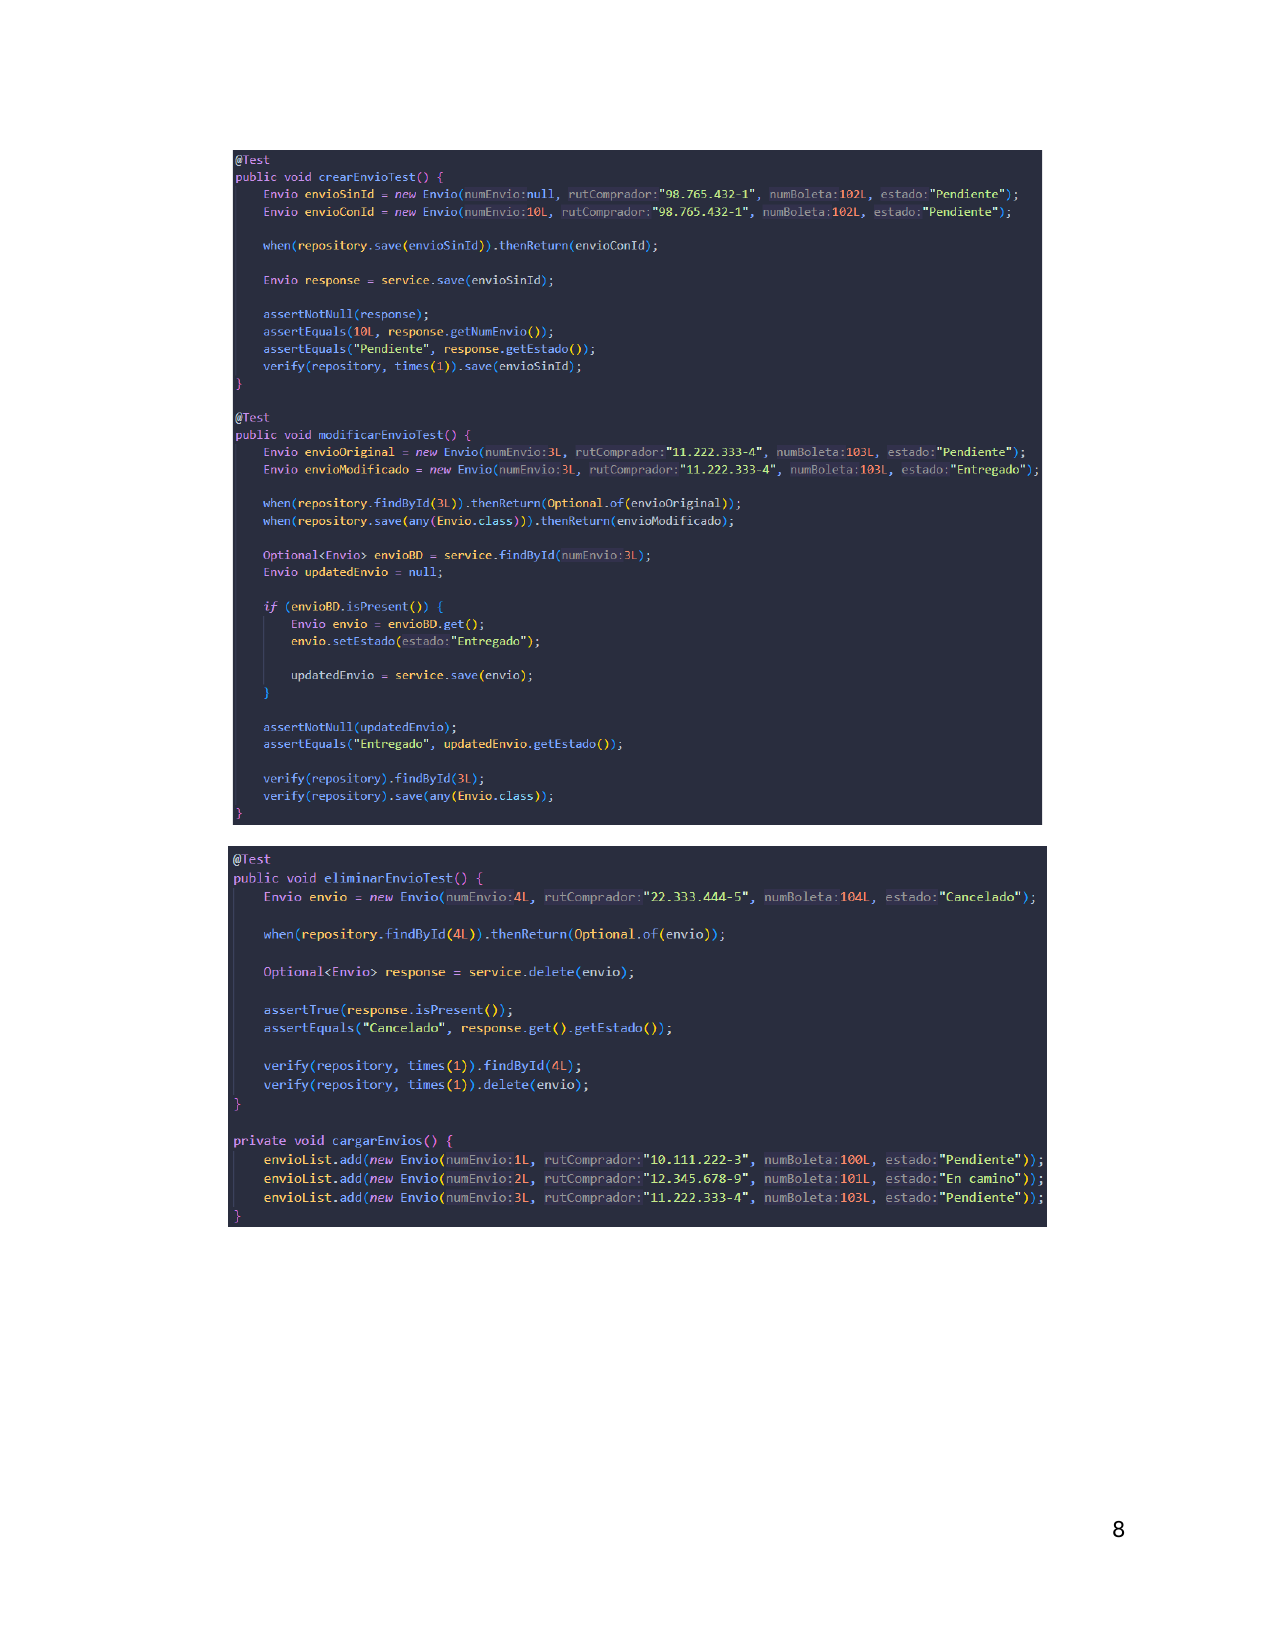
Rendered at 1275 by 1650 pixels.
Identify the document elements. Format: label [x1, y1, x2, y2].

picture [232, 150, 1043, 825]
picture [228, 846, 1047, 1227]
